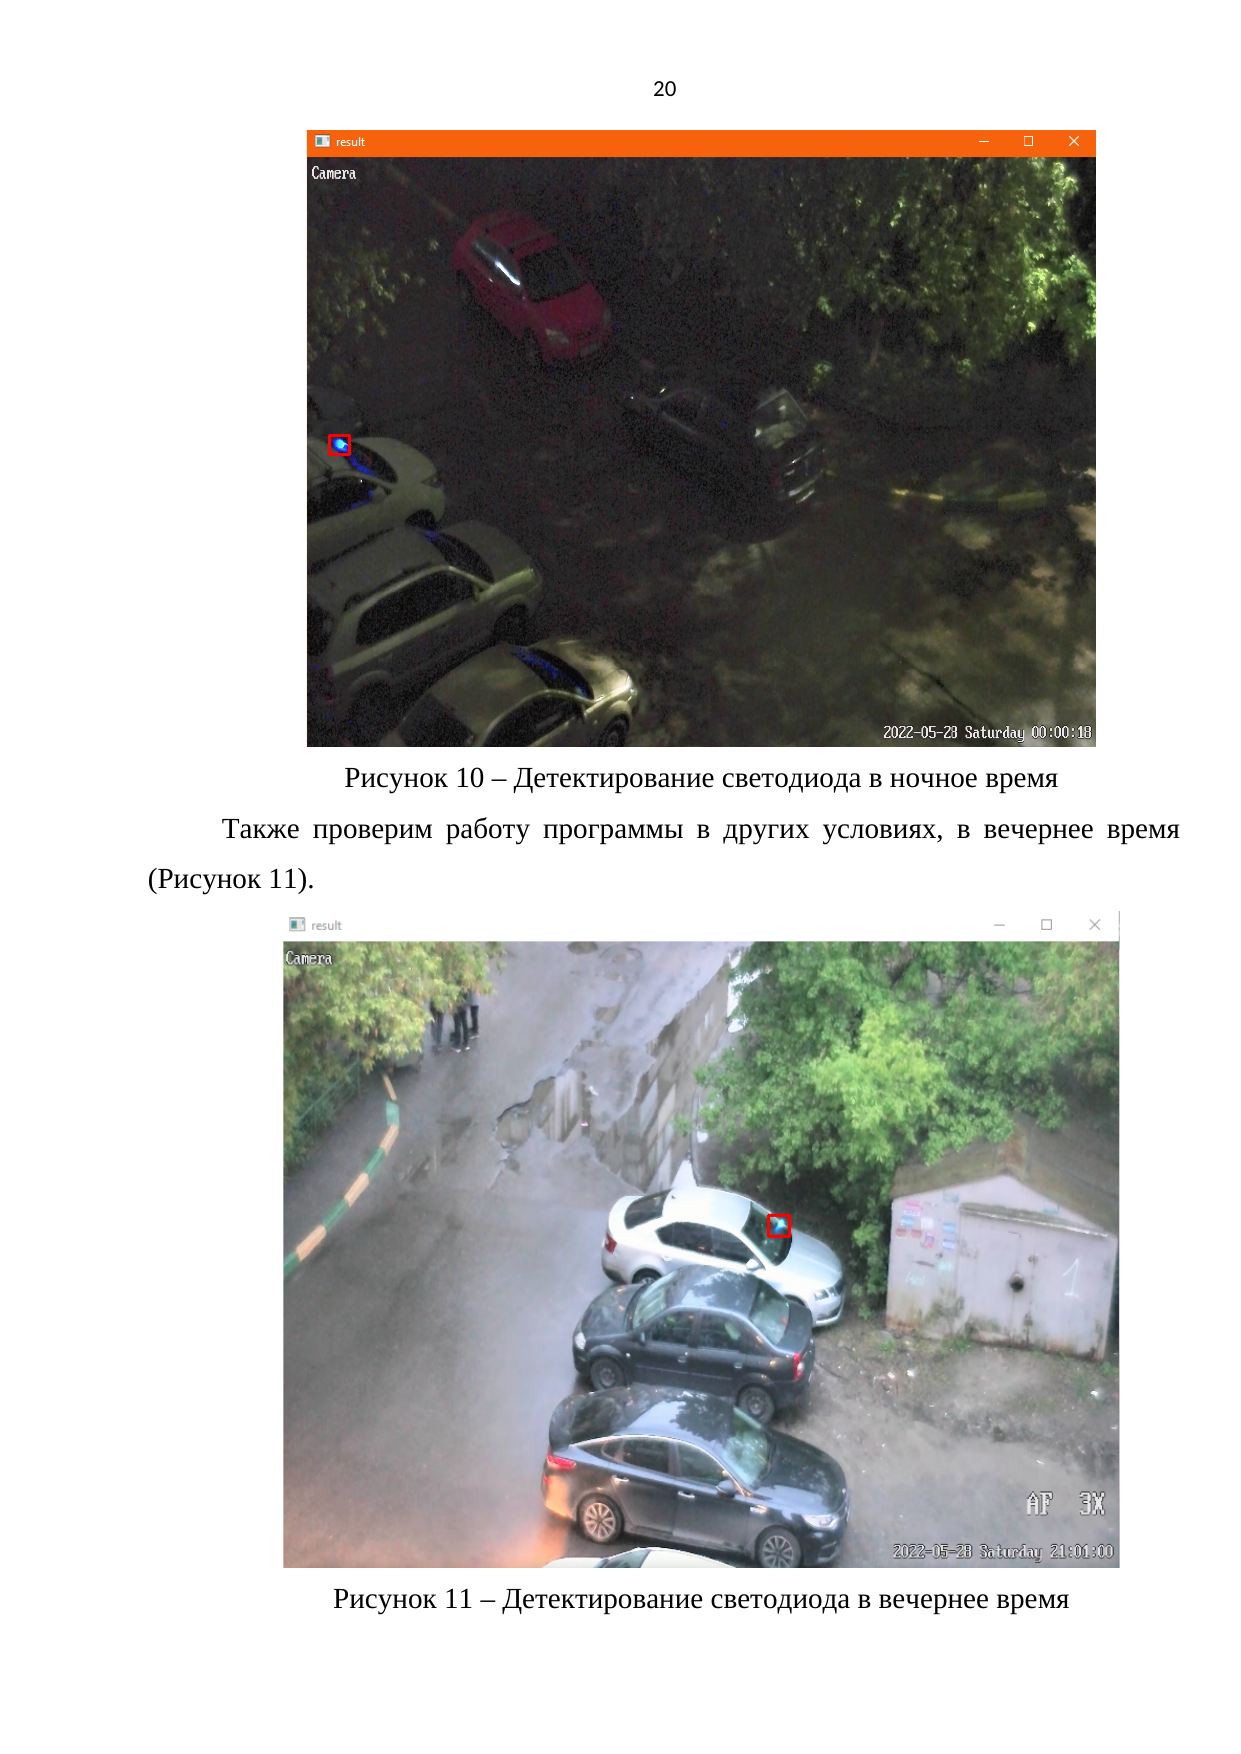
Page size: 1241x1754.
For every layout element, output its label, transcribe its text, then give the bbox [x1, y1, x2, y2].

picture [306, 130, 1096, 747]
picture [283, 911, 1120, 1568]
text Также проверим работу программы в других условиях, в вечернее время (Рисунок 11). [148, 811, 1181, 895]
text Рисунок 11 – Детектирование светодиода в вечернее время [148, 1581, 1181, 1615]
text Рисунок 10 – Детектирование светодиода в ночное время [148, 761, 1181, 794]
